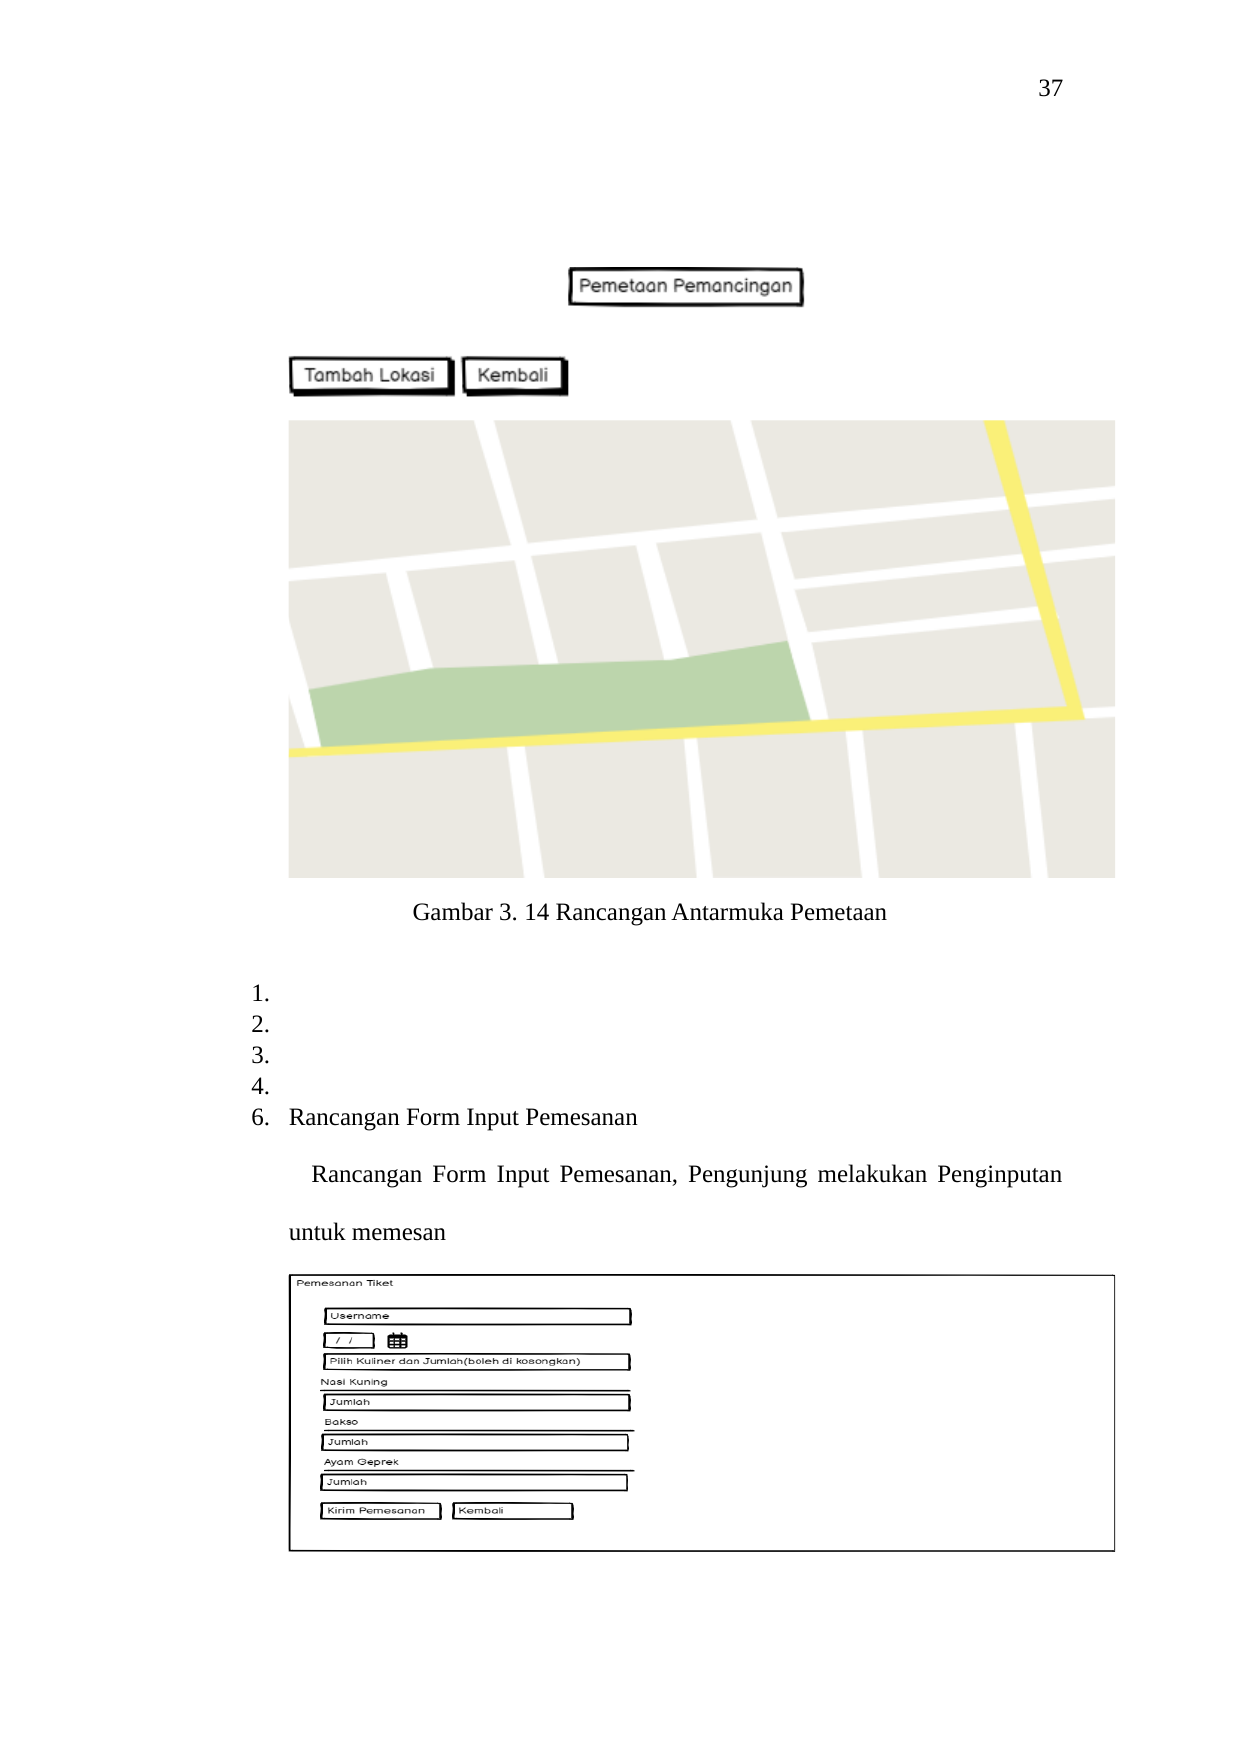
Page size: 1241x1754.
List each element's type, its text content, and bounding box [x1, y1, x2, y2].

list Rancangan Form Input Pemesanan, Pengunjung melakukan Penginputan untuk memesan [288, 1159, 1063, 1246]
picture [288, 267, 1116, 878]
list Rancangan Form Input Pemesanan [251, 1102, 1063, 1131]
picture [288, 1274, 1116, 1552]
text Gambar 3. 14 Rancangan Antarmuka Pemetaan [236, 897, 1063, 926]
